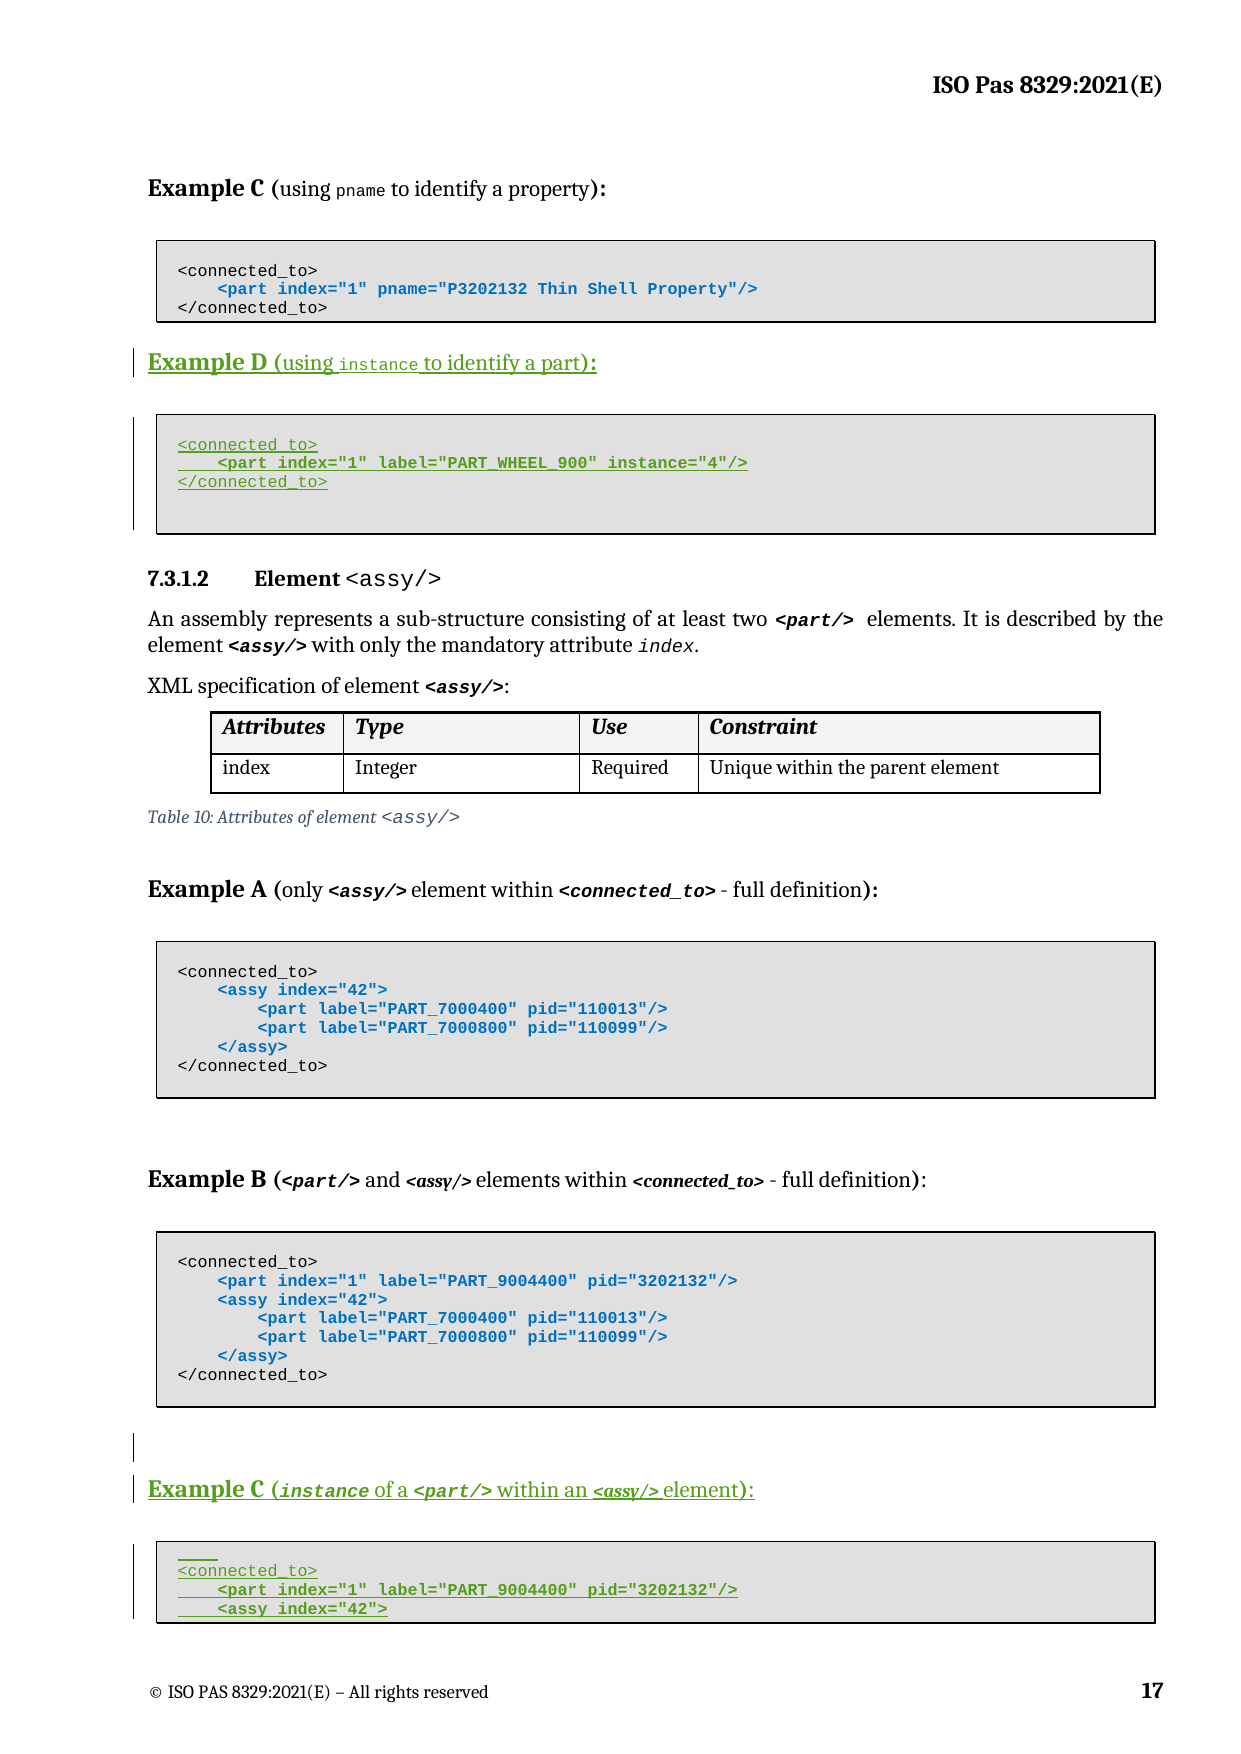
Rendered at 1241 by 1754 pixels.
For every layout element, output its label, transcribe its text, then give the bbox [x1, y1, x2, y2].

text <assy index="42"> [157, 979, 1154, 998]
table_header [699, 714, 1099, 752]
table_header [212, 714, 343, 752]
text <connected_to> [157, 259, 1154, 278]
text </connected_to> [157, 1363, 1154, 1382]
text <assy index="42"> [157, 1288, 1154, 1307]
text </connected_to> [157, 1054, 1154, 1073]
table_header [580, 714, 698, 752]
text </assy> [157, 1035, 1154, 1054]
text <part label="PART_7000800" pid="110099"/> [157, 1017, 1154, 1035]
subtitle Element <assy/> [148, 566, 1163, 593]
text <part label="PART_7000400" pid="110013"/> [157, 1307, 1154, 1326]
text <part label="PART_7000800" pid="110099"/> [157, 1326, 1154, 1344]
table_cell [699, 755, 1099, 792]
text Example A (only <assy/> element within <connected_to> - full definition): [148, 875, 1163, 904]
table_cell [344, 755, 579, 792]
text <connected_to> [157, 1250, 1154, 1269]
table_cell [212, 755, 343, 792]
text </assy> [157, 1344, 1154, 1363]
text Example B (<part/> and <assy/> elements within <connected_to> - full definition): [148, 1165, 1163, 1194]
text An assembly represents a sub-structure consisting of at least two <part/> elements. It is described by the element <assy/> with only the mandatory attribute index. [148, 606, 1163, 658]
text <connected_to> [157, 960, 1154, 979]
text XML specification of element <assy/>: [148, 671, 1163, 699]
text Example C (using pname to identify a property): [148, 174, 1163, 203]
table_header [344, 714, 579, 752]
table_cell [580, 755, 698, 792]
text <part index="1" label="PART_9004400" pid="3202132"/> [157, 1269, 1154, 1288]
text Table 10: Attributes of element <assy/> [148, 807, 1163, 829]
text <part label="PART_7000400" pid="110013"/> [157, 998, 1154, 1017]
text <part index="1" pname="P3202132 Thin Shell Property"/> [157, 278, 1154, 297]
text </connected_to> [157, 297, 1154, 321]
